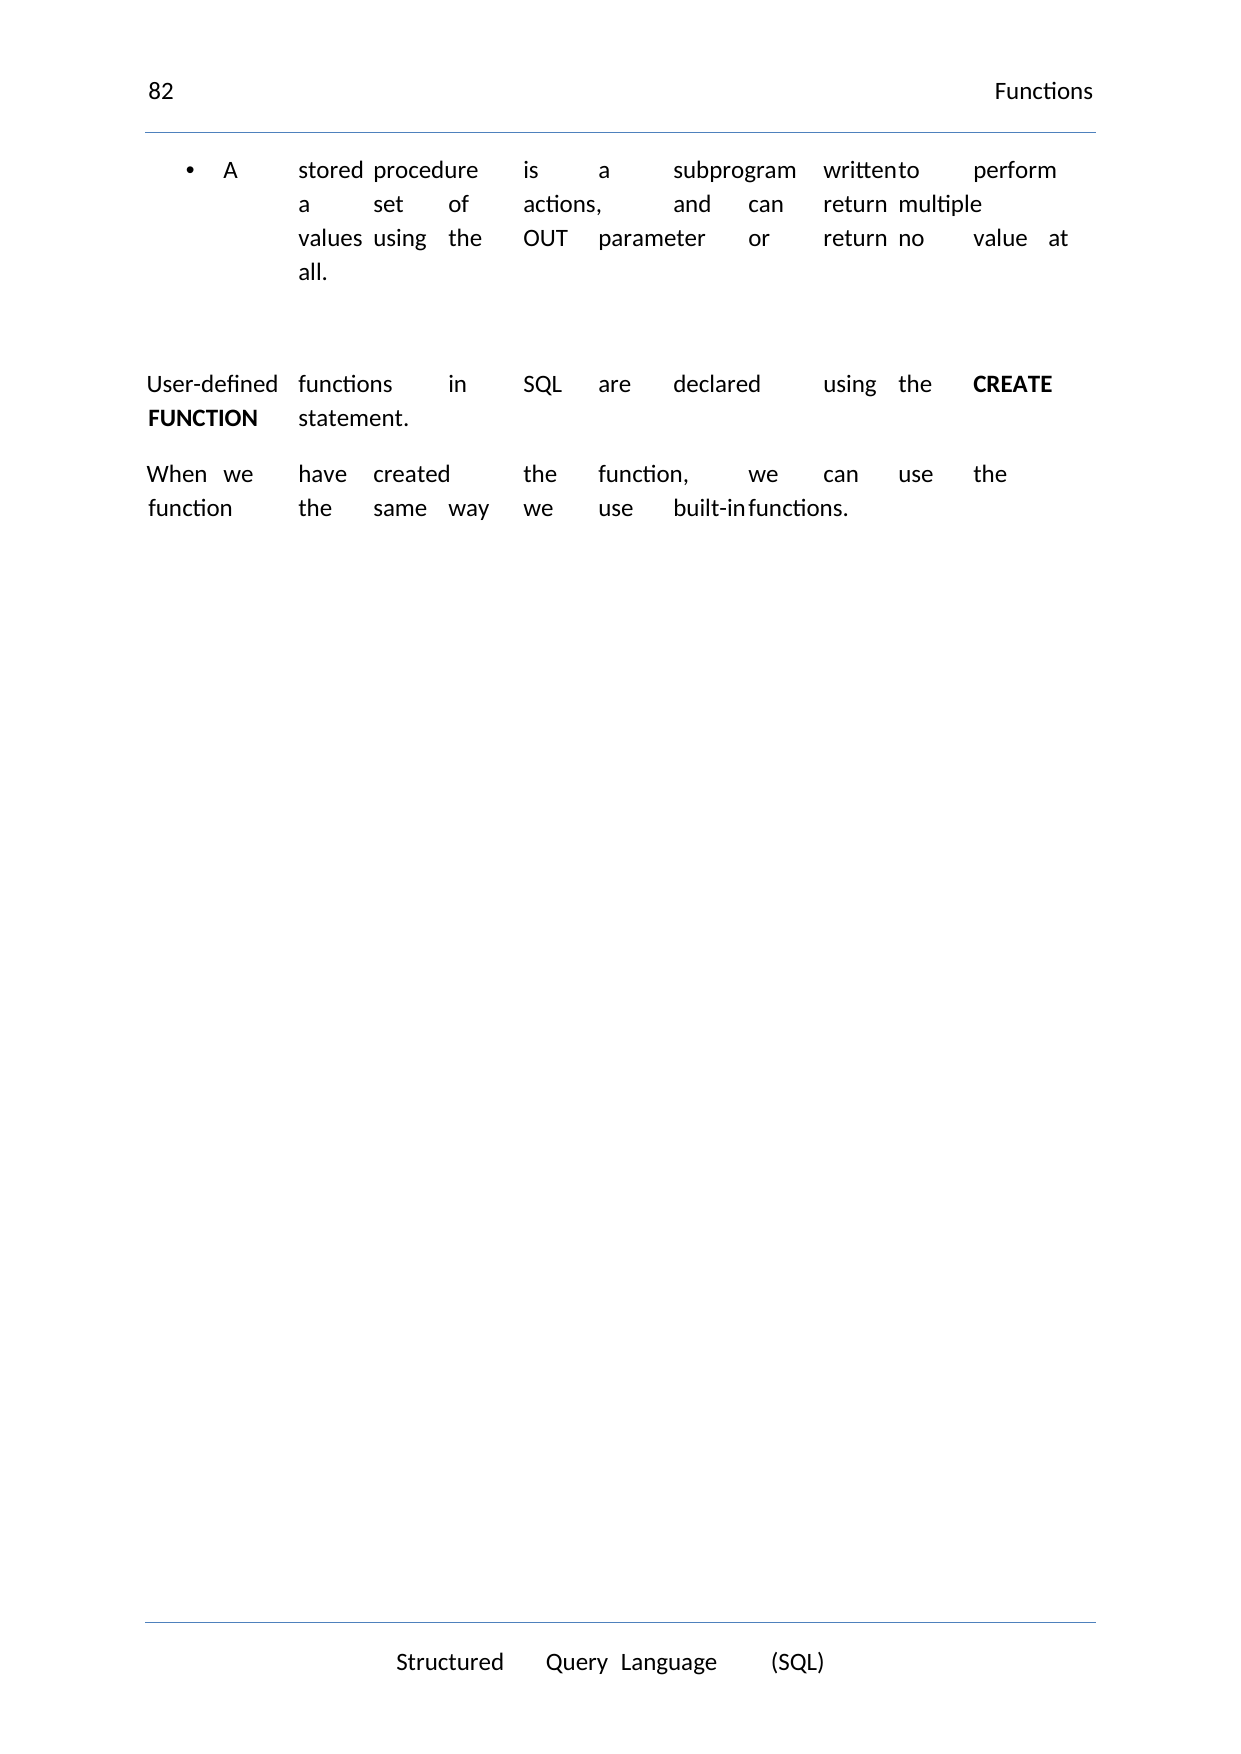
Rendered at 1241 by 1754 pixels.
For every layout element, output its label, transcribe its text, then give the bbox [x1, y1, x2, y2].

list A stored procedure is a subprogram written to perform a set of actions, and can return multiple values using the OUT parameter or return no value at all. [186, 154, 1092, 287]
text User-defined functions in SQL are declared using the CREATE FUNCTION statement. [146, 368, 1092, 433]
text When we have created the function, we can use the function the same way we use built-in functions. [146, 458, 1092, 523]
